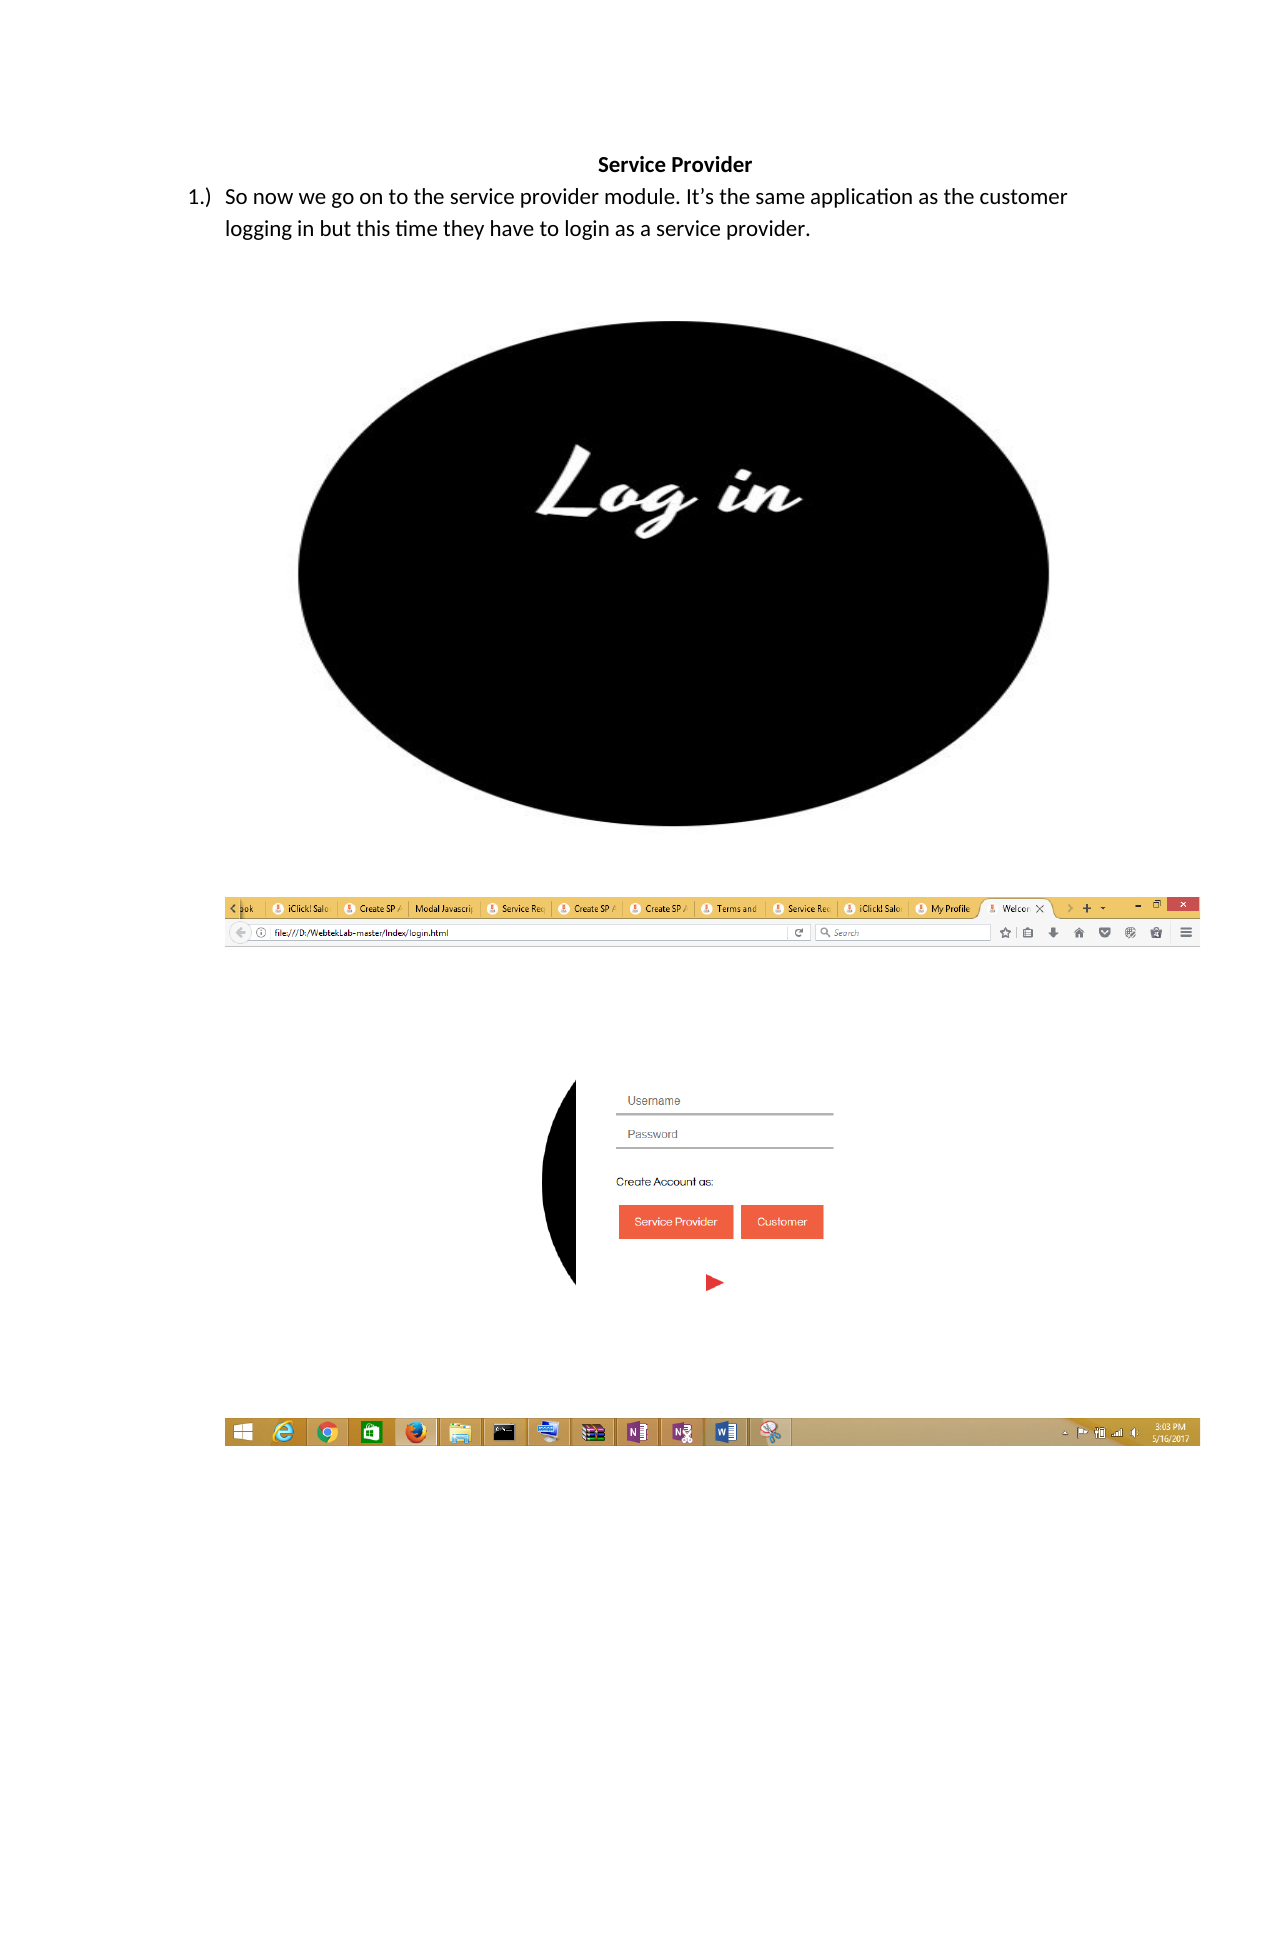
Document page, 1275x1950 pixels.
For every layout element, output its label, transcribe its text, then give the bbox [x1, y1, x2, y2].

picture [225, 897, 1200, 1446]
list So now we go on to the service provider module. It’s the same application as the customer logging in but this time they have to login as a service provider. [187, 182, 1125, 242]
picture [225, 278, 1118, 862]
list Service Provider [225, 150, 1125, 178]
